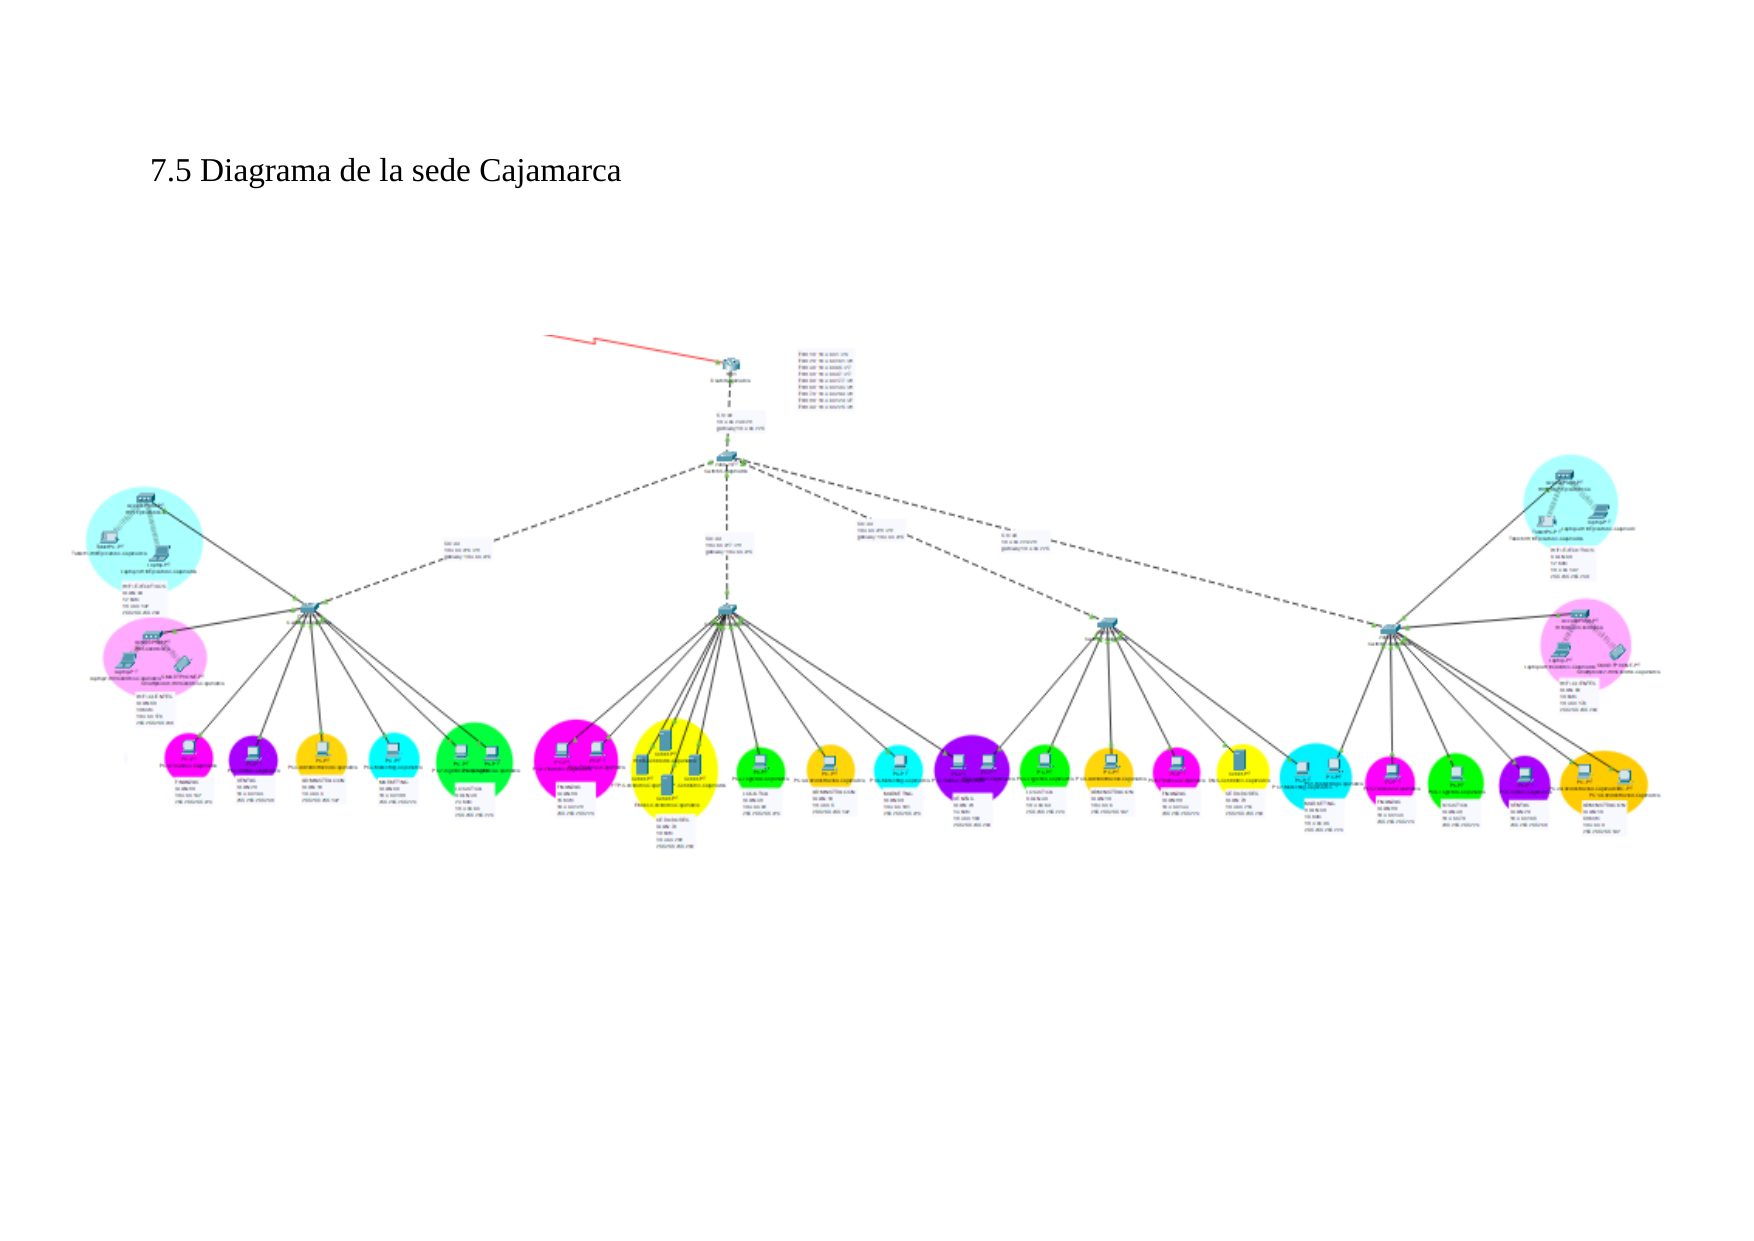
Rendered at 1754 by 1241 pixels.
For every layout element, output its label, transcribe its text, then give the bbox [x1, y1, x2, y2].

subtitle 7.5 Diagrama de la sede Cajamarca [150, 150, 1604, 188]
picture [64, 335, 1684, 850]
